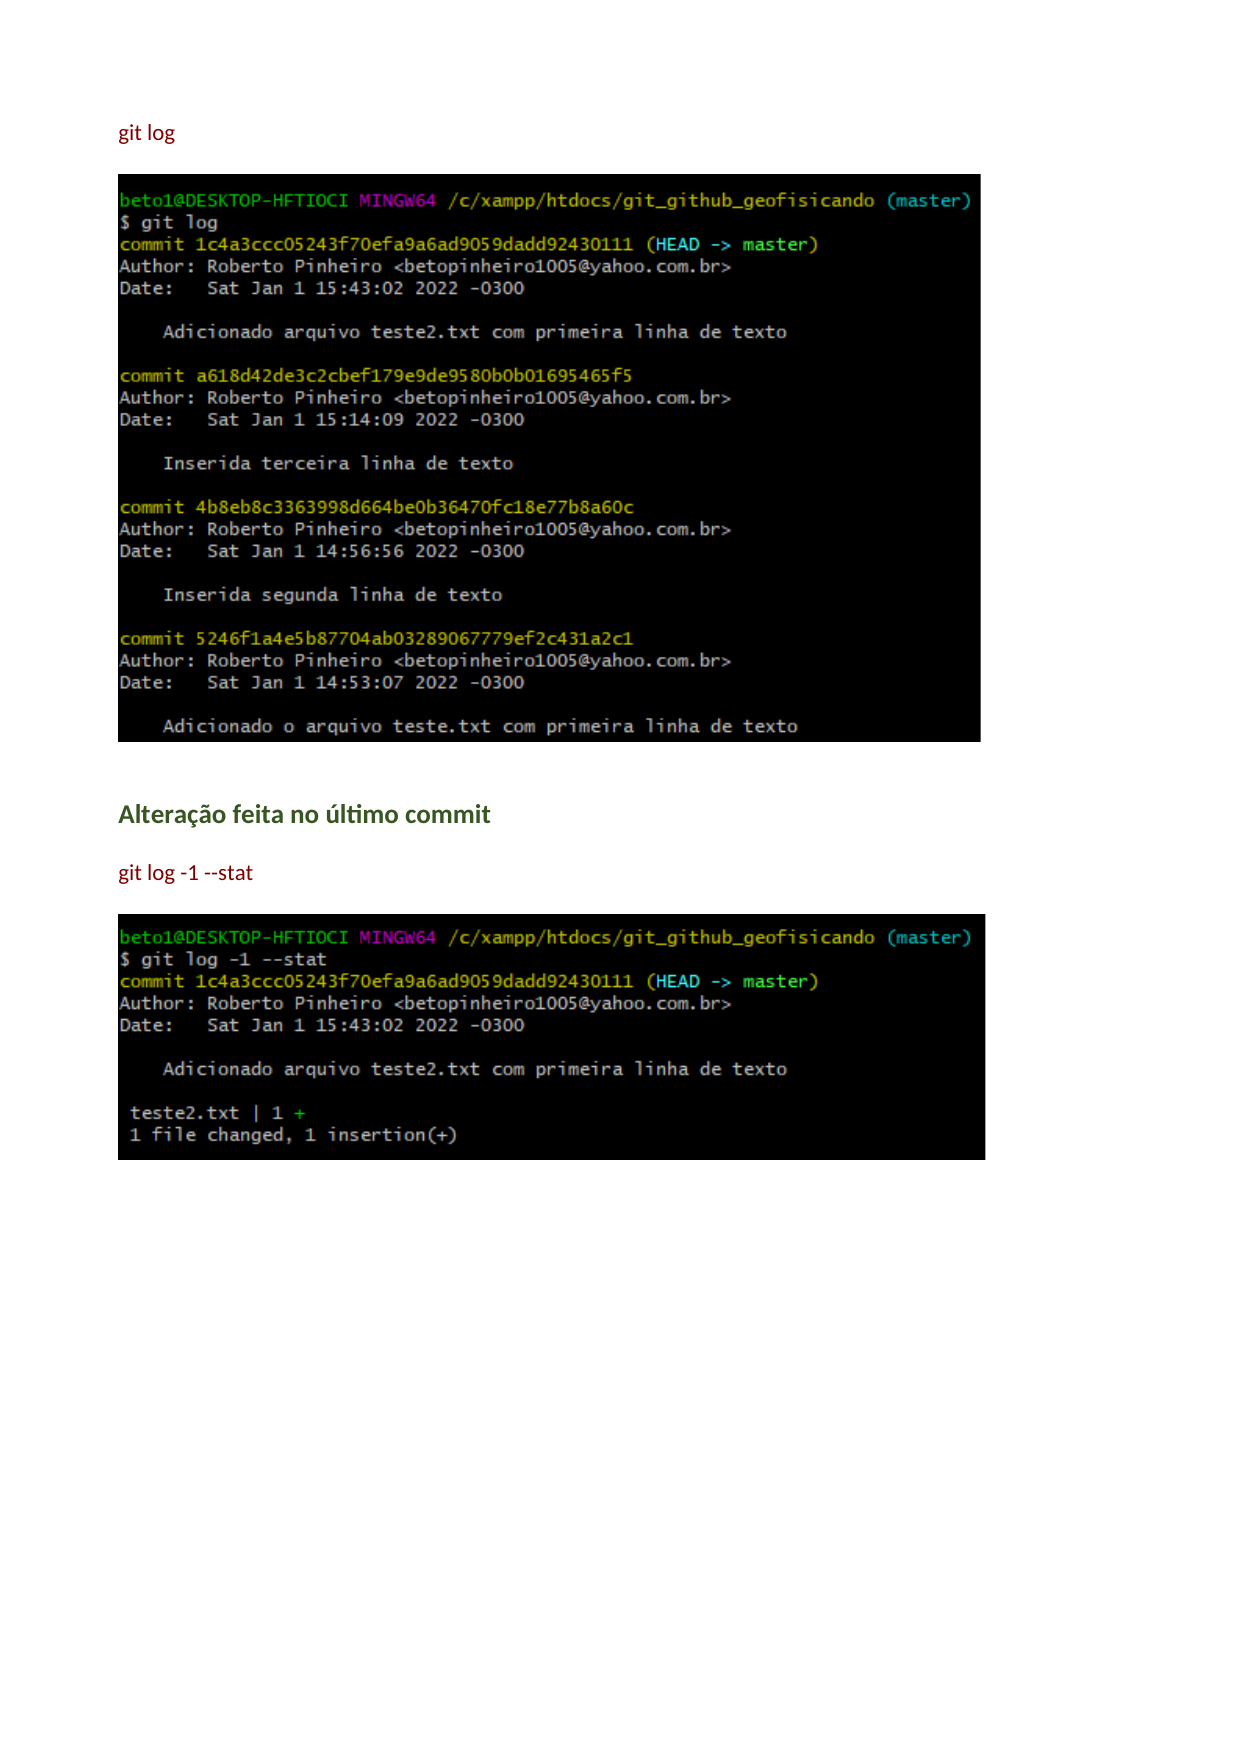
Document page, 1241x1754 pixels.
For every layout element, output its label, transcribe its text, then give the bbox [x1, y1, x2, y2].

picture [118, 914, 986, 1160]
subtitle Alteração feita no último commit [118, 797, 1122, 831]
picture [118, 174, 981, 742]
text git log -1 --stat [118, 858, 1122, 887]
text git log [118, 118, 1122, 146]
